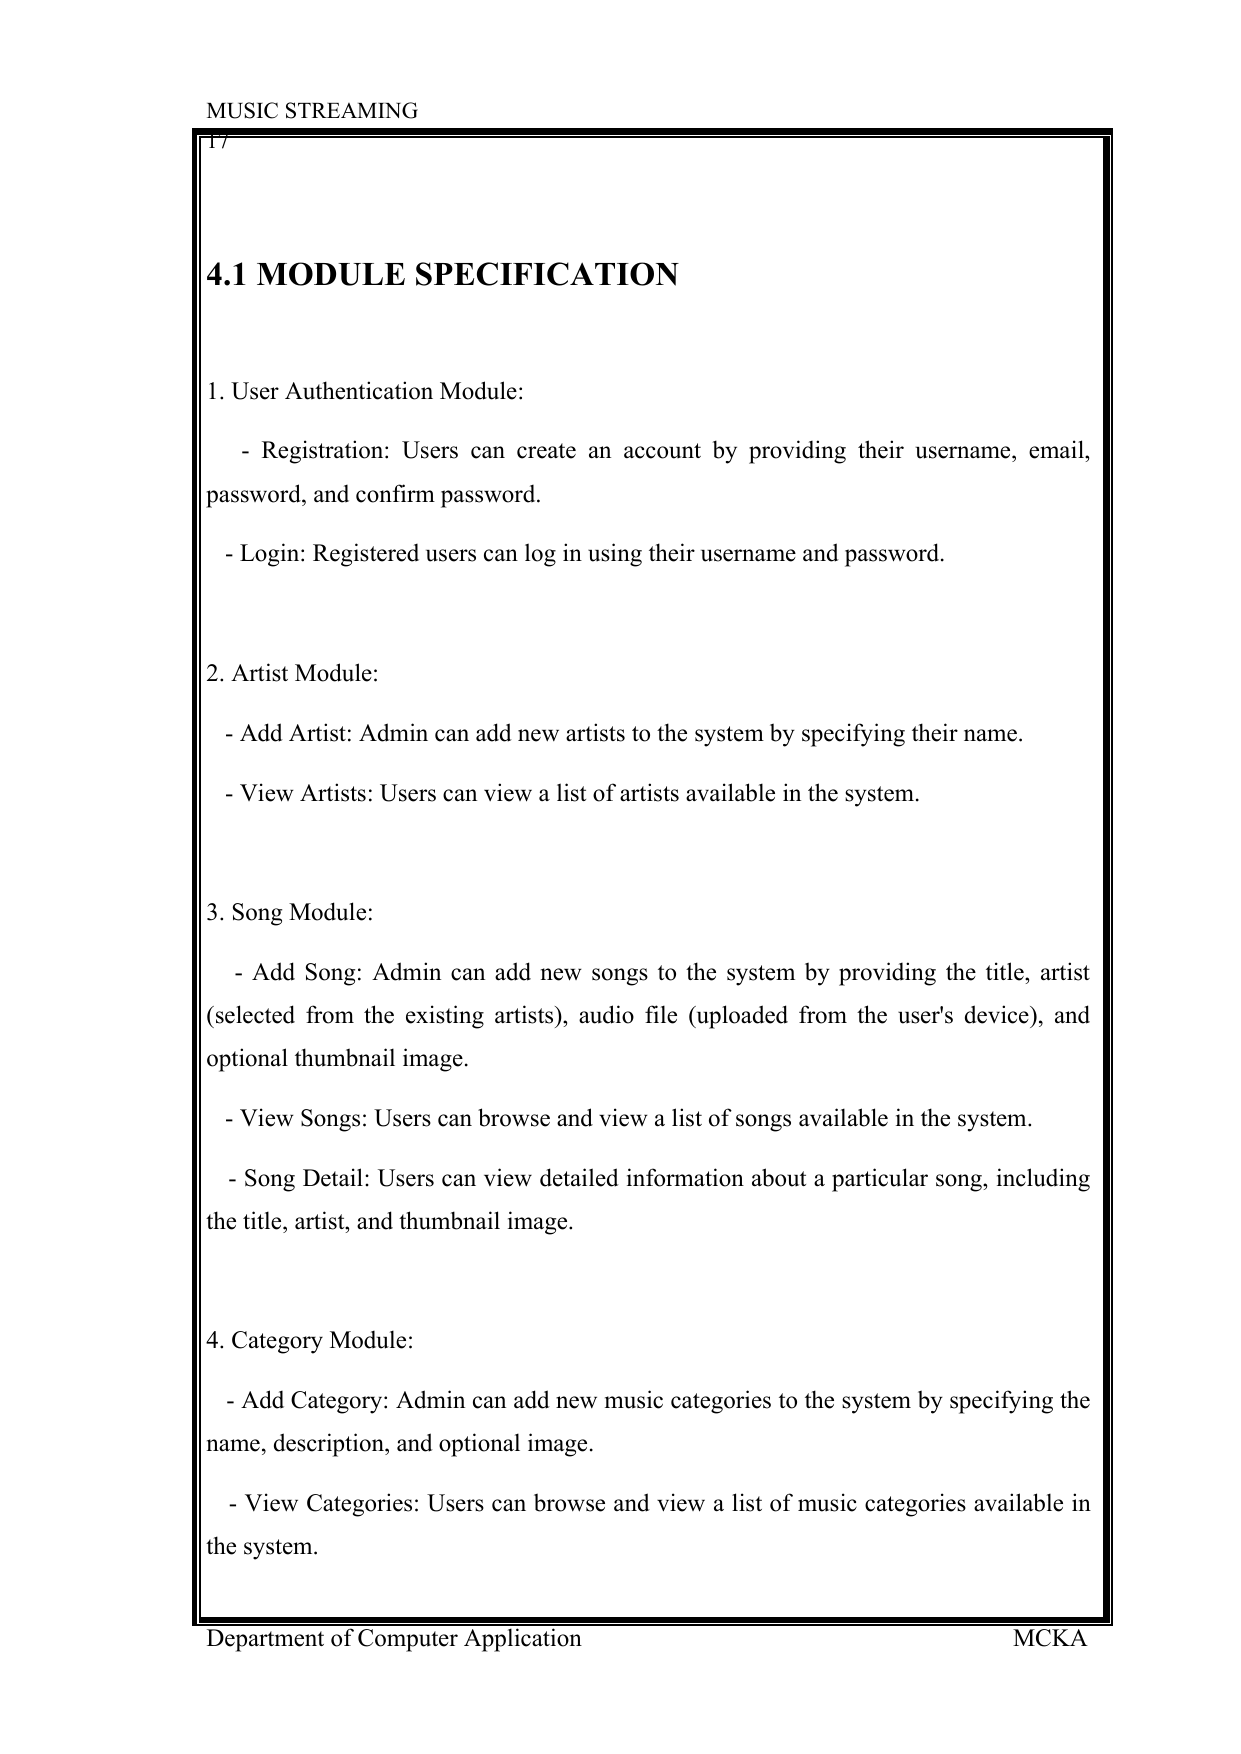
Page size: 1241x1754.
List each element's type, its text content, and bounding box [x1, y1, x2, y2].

text 4. Category Module: [206, 1326, 1092, 1354]
text - View Artists: Users can view a list of artists available in the system. [206, 778, 1092, 806]
text - Registration: Users can create an account by providing their username, email, password, and confirm password. [206, 436, 1092, 507]
text 1. User Authentication Module: [206, 376, 1092, 404]
text 2. Artist Module: [206, 658, 1092, 687]
text - View Categories: Users can browse and view a list of music categories available in the system. [206, 1488, 1092, 1560]
text - Song Detail: Users can view detailed information about a particular song, including the title, artist, and thumbnail image. [206, 1163, 1092, 1235]
text - Add Artist: Admin can add new artists to the system by specifying their name. [206, 718, 1092, 747]
text - View Songs: Users can browse and view a list of songs available in the system. [206, 1103, 1092, 1132]
text 3. Song Module: [206, 897, 1092, 926]
text - Add Song: Admin can add new songs to the system by providing the title, artist (selected from the existing artists), audio file (uploaded from the user's device), and optional thumbnail image. [206, 957, 1092, 1072]
text - Login: Registered users can log in using their username and password. [206, 538, 1092, 567]
text 4.1 MODULE SPECIFICATION [206, 254, 1092, 292]
text - Add Category: Admin can add new music categories to the system by specifying the name, description, and optional image. [206, 1385, 1092, 1457]
